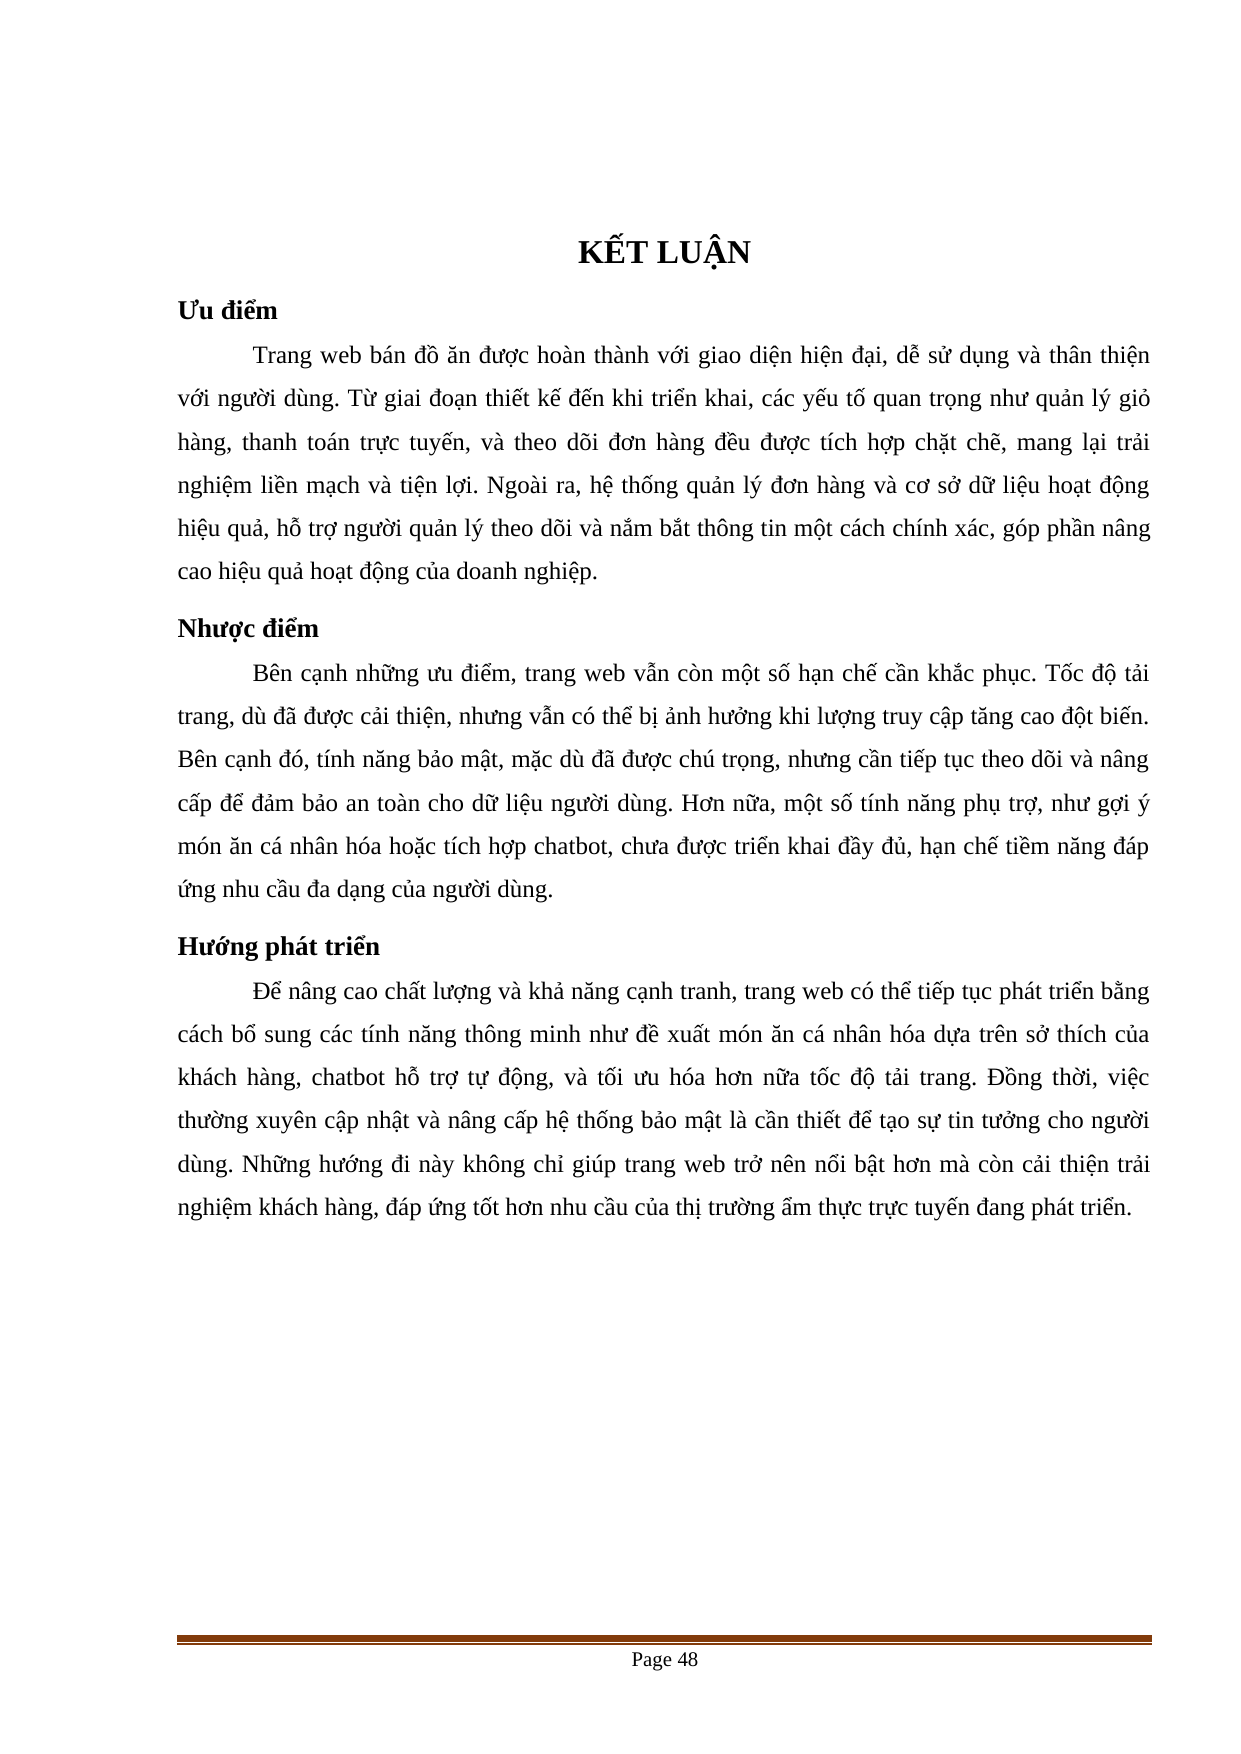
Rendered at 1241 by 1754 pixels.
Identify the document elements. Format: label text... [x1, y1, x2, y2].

text Hướng phát triển [177, 929, 1152, 961]
subtitle Ưu điểm [177, 294, 1152, 325]
text Để nâng cao chất lượng và khả năng cạnh tranh, trang web có thể tiếp tục phát triển bằng cách bổ sung các tính năng thông minh như đề xuất món ăn cá nhân hóa dựa trên sở thích của khách hàng, chatbot hỗ trợ tự động, và tối ưu hóa hơn nữa tốc độ tải trang. Đồng thời, việc thường xuyên cập nhật và nâng cấp hệ thống bảo mật là cần thiết để tạo sự tin tưởng cho người dùng. Những hướng đi này không chỉ giúp trang web trở nên nổi bật hơn mà còn cải thiện trải nghiệm khách hàng, đáp ứng tốt hơn nhu cầu của thị trường ẩm thực trực tuyến đang phát triển. [177, 976, 1152, 1221]
text Bên cạnh những ưu điểm, trang web vẫn còn một số hạn chế cần khắc phục. Tốc độ tải trang, dù đã được cải thiện, nhưng vẫn có thể bị ảnh hưởng khi lượng truy cập tăng cao đột biến. Bên cạnh đó, tính năng bảo mật, mặc dù đã được chú trọng, nhưng cần tiếp tục theo dõi và nâng cấp để đảm bảo an toàn cho dữ liệu người dùng. Hơn nữa, một số tính năng phụ trợ, như gợi ý món ăn cá nhân hóa hoặc tích hợp chatbot, chưa được triển khai đầy đủ, hạn chế tiềm năng đáp ứng nhu cầu đa dạng của người dùng. [177, 658, 1152, 903]
text Trang web bán đồ ăn được hoàn thành với giao diện hiện đại, dễ sử dụng và thân thiện với người dùng. Từ giai đoạn thiết kế đến khi triển khai, các yếu tố quan trọng như quản lý giỏ hàng, thanh toán trực tuyến, và theo dõi đơn hàng đều được tích hợp chặt chẽ, mang lại trải nghiệm liền mạch và tiện lợi. Ngoài ra, hệ thống quản lý đơn hàng và cơ sở dữ liệu hoạt động hiệu quả, hỗ trợ người quản lý theo dõi và nắm bắt thông tin một cách chính xác, góp phần nâng cao hiệu quả hoạt động của doanh nghiệp. [177, 340, 1152, 585]
subtitle KẾT LUẬN [177, 232, 1152, 270]
text Nhược điểm [177, 612, 1152, 643]
